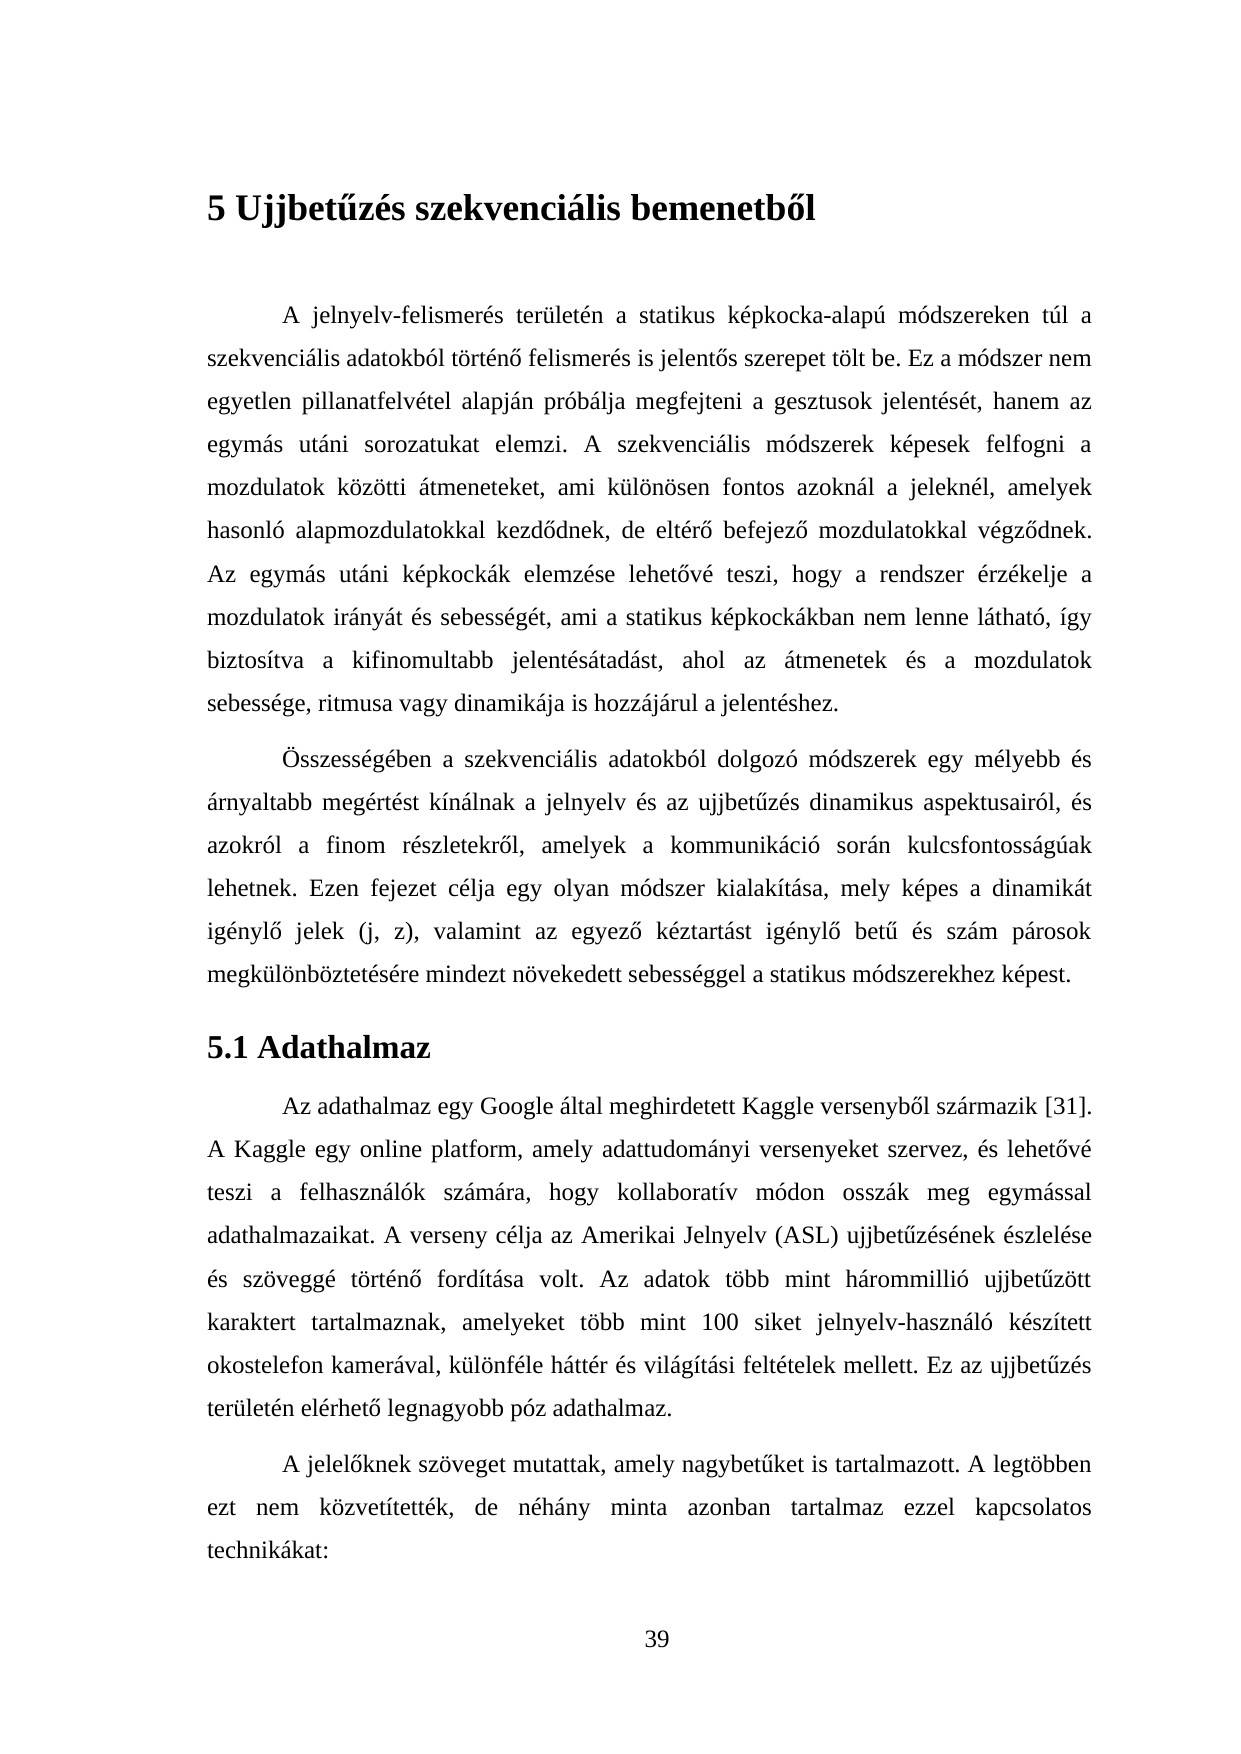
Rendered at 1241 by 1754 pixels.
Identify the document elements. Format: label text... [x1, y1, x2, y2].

text A jelelőknek szöveget mutattak, amely nagybetűket is tartalmazott. A legtöbben ezt nem közvetítették, de néhány minta azonban tartalmaz ezzel kapcsolatos technikákat: [207, 1449, 1092, 1564]
subtitle Ujjbetűzés szekvenciális bemenetből [207, 185, 1092, 228]
text Az adathalmaz egy Google által meghirdetett Kaggle versenyből származik. A Kaggle egy online platform, amely adattudományi versenyeket szervez, és lehetővé teszi a felhasználók számára, hogy kollaboratív módon osszák meg egymással adathalmazaikat. A verseny célja az Amerikai Jelnyelv (ASL) ujjbetűzésének észlelése és szöveggé történő fordítása volt. Az adatok több mint hárommillió ujjbetűzött karaktert tartalmaznak, amelyeket több mint 100 siket jelnyelv-használó készített okostelefon kamerával, különféle háttér és világítási feltételek mellett. Ez az ujjbetűzés területén elérhető legnagyobb póz adathalmaz. [207, 1091, 1092, 1422]
text Összességében a szekvenciális adatokból dolgozó módszerek egy mélyebb és árnyaltabb megértést kínálnak a jelnyelv és az ujjbetűzés dinamikus aspektusairól, és azokról a finom részletekről, amelyek a kommunikáció során kulcsfontosságúak lehetnek. Ezen fejezet célja egy olyan módszer kialakítása, mely képes a dinamikát igénylő jelek (j, z), valamint az egyező kéztartást igénylő betű és szám párosok megkülönböztetésére mindezt növekedett sebességgel a statikus módszerekhez képest. [207, 744, 1092, 988]
text A jelnyelv-felismerés területén a statikus képkocka-alapú módszereken túl a szekvenciális adatokból történő felismerés is jelentős szerepet tölt be. Ez a módszer nem egyetlen pillanatfelvétel alapján próbálja megfejteni a gesztusok jelentését, hanem az egymás utáni sorozatukat elemzi. A szekvenciális módszerek képesek felfogni a mozdulatok közötti átmeneteket, ami különösen fontos azoknál a jeleknél, amelyek hasonló alapmozdulatokkal kezdődnek, de eltérő befejező mozdulatokkal végződnek. Az egymás utáni képkockák elemzése lehetővé teszi, hogy a rendszer érzékelje a mozdulatok irányát és sebességét, ami a statikus képkockákban nem lenne látható, így biztosítva a kifinomultabb jelentésátadást, ahol az átmenetek és a mozdulatok sebessége, ritmusa vagy dinamikája is hozzájárul a jelentéshez. [207, 300, 1092, 717]
subtitle Adathalmaz [207, 1027, 1092, 1066]
